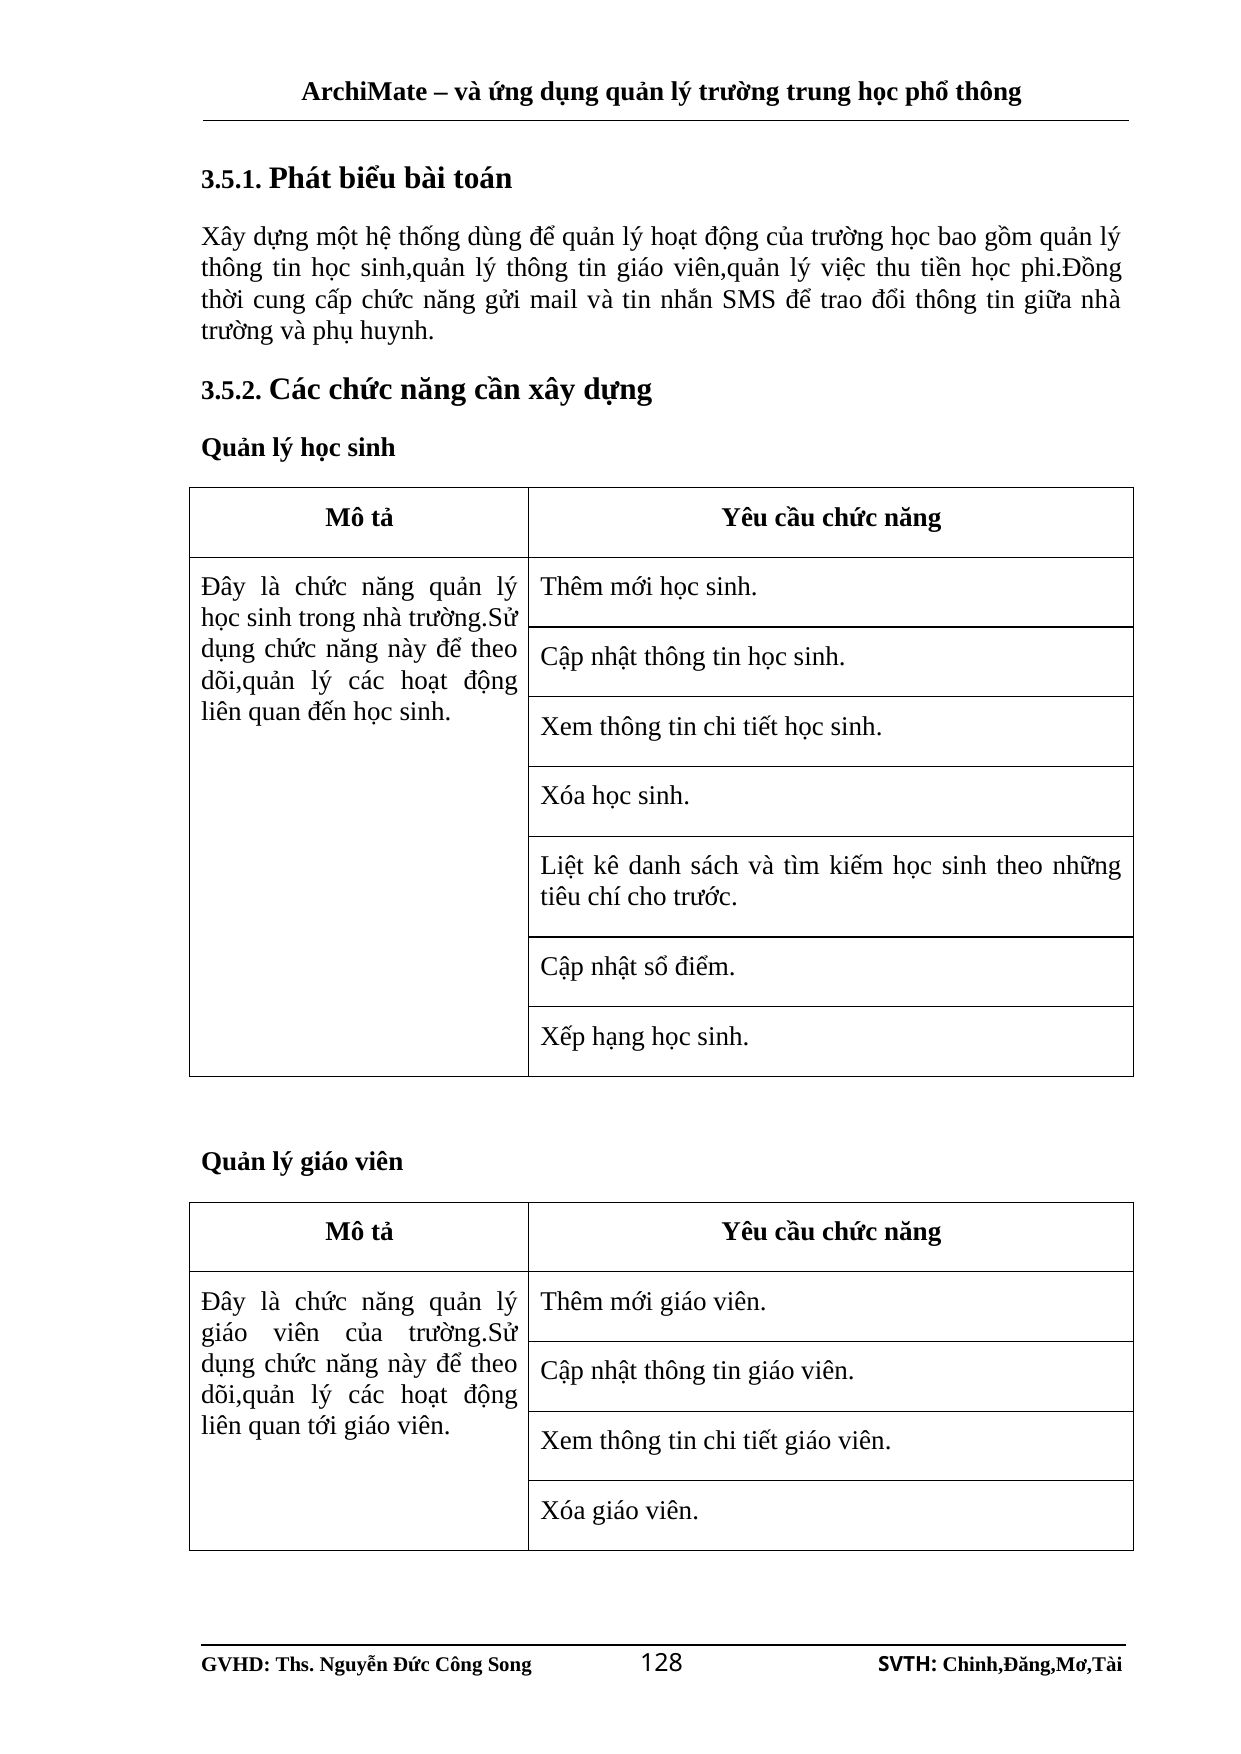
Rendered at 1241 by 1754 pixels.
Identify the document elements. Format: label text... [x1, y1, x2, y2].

table_header Mô tả [190, 1203, 528, 1271]
table_cell Xóa giáo viên. [529, 1481, 1133, 1550]
table_cell Xem thông tin chi tiết học sinh. [529, 697, 1133, 766]
table_cell Cập nhật sổ điểm. [529, 938, 1133, 1006]
table_cell Cập nhật thông tin học sinh. [529, 628, 1133, 696]
text Quản lý học sinh [201, 431, 1122, 462]
table_header Yêu cầu chức năng [529, 488, 1133, 557]
table_cell Liệt kê danh sách và tìm kiếm học sinh theo những tiêu chí cho trước. [529, 837, 1133, 936]
table_cell Đây là chức năng quản lý giáo viên của trường.Sử dụng chức năng này để theo dõi,quản lý các hoạt động liên quan tới giáo viên. [190, 1272, 528, 1550]
text Xây dựng một hệ thống dùng để quản lý hoạt động của trường học bao gồm quản lý thông tin học sinh,quản lý thông tin giáo viên,quản lý việc thu tiền học phi.Đồng thời cung cấp chức năng gửi mail và tin nhắn SMS để trao đổi thông tin giữa nhà trường và phụ huynh. [201, 220, 1122, 345]
table_cell Thêm mới học sinh. [529, 558, 1133, 626]
table_header Yêu cầu chức năng [529, 1203, 1133, 1271]
table_cell Xem thông tin chi tiết giáo viên. [529, 1412, 1133, 1480]
table_cell Thêm mới giáo viên. [529, 1272, 1133, 1341]
list Các chức năng cần xây dựng [201, 370, 1122, 406]
table_header Mô tả [190, 488, 528, 557]
table_cell Đây là chức năng quản lý học sinh trong nhà trường.Sử dụng chức năng này để theo dõi,quản lý các hoạt động liên quan đến học sinh. [190, 558, 528, 1076]
table_cell Xóa học sinh. [529, 767, 1133, 836]
list Phát biểu bài toán [201, 159, 1122, 195]
text Quản lý giáo viên [201, 1145, 1122, 1177]
table_cell Xếp hạng học sinh. [529, 1007, 1133, 1076]
table_cell Cập nhật thông tin giáo viên. [529, 1342, 1133, 1411]
